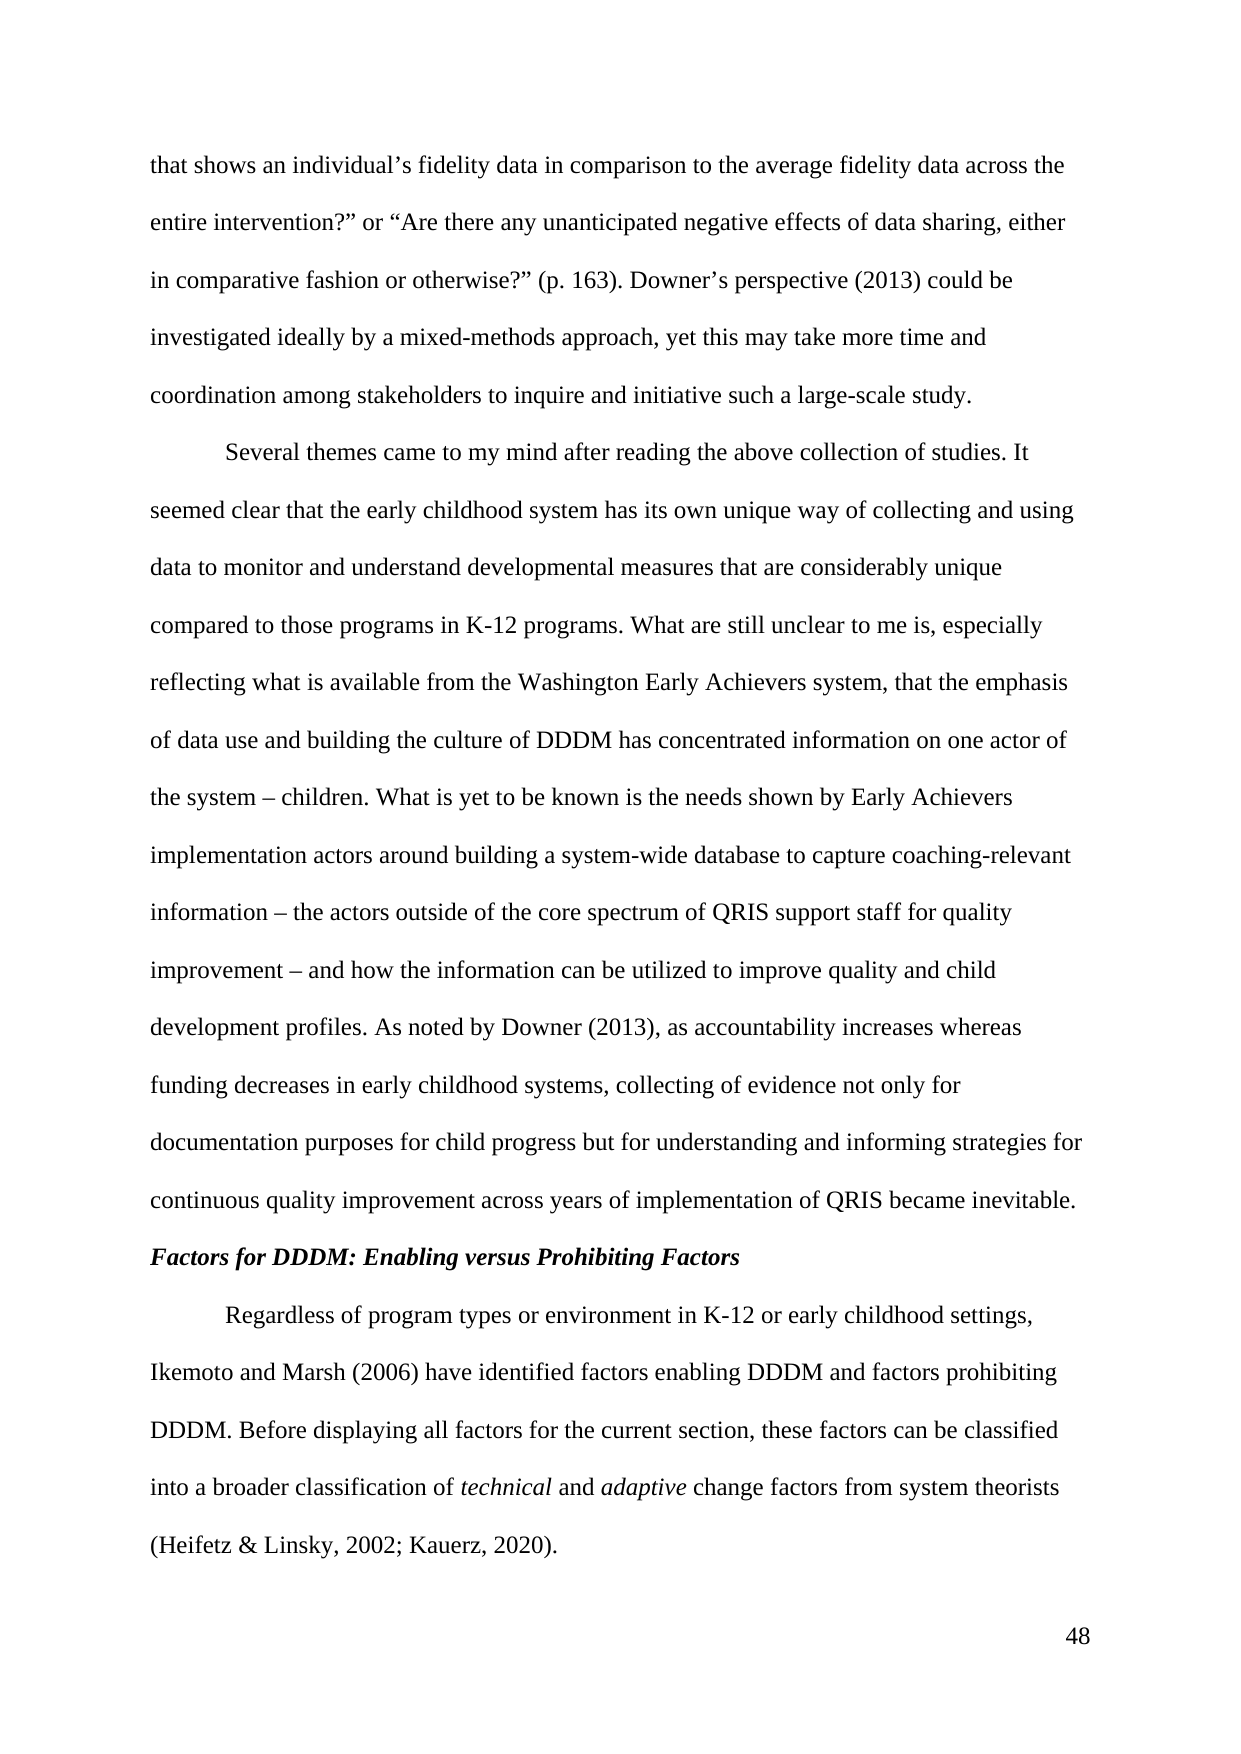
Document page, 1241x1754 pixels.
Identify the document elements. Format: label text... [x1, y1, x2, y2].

text Regardless of program types or environment in K-12 or early childhood settings, Ikemoto and Marsh (2006) have identified factors enabling DDDM and factors prohibiting DDDM. Before displaying all factors for the current section, these factors can be classified into a broader classification of technical and adaptive change factors from system theorists (Heifetz & Linsky, 2002; Kauerz, 2020). [150, 1300, 1090, 1559]
subtitle Factors for DDDM: Enabling versus Prohibiting Factors [150, 1242, 1090, 1271]
text Several themes came to my mind after reading the above collection of studies. It seemed clear that the early childhood system has its own unique way of collecting and using data to monitor and understand developmental measures that are considerably unique compared to those programs in K-12 programs. What are still unclear to me is, especially reflecting what is available from the Washington Early Achievers system, that the emphasis of data use and building the culture of DDDM has concentrated information on one actor of the system – children. What is yet to be known is the needs shown by Early Achievers implementation actors around building a system-wide database to capture coaching-relevant information – the actors outside of the core spectrum of QRIS support staff for quality improvement – and how the information can be utilized to improve quality and child development profiles. As noted by Downer (2013), as accountability increases whereas funding decreases in early childhood systems, collecting of evidence not only for documentation purposes for child progress but for understanding and informing strategies for continuous quality improvement across years of implementation of QRIS became inevitable. [150, 437, 1090, 1214]
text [150, 150, 1090, 409]
